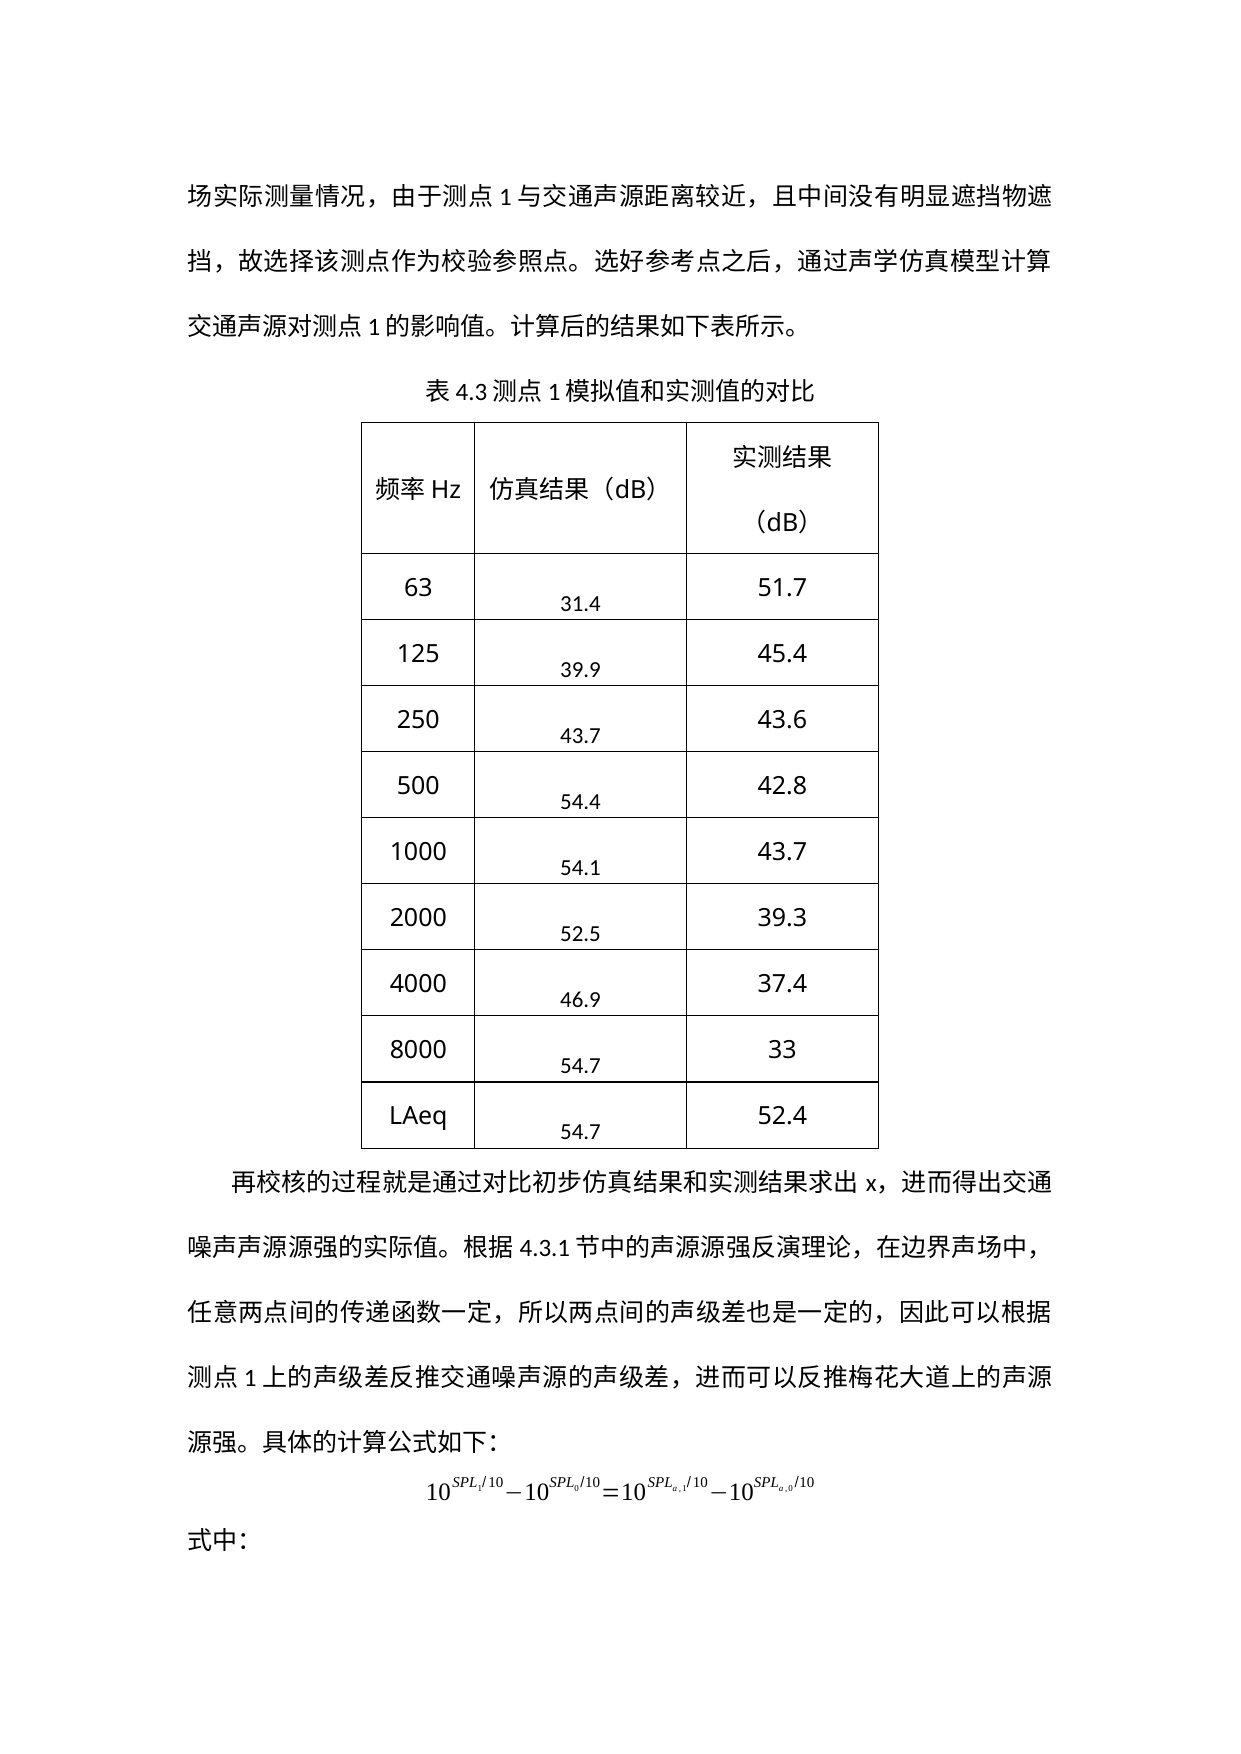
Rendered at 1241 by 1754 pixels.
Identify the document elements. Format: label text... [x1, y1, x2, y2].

table_cell 51.7 [687, 554, 878, 619]
table_cell 31.4 [475, 554, 686, 619]
table_cell 2000 [362, 884, 474, 949]
table_cell 125 [362, 620, 474, 685]
table_cell 52.4 [687, 1083, 878, 1147]
table_cell 250 [362, 686, 474, 751]
text 表 4.3 测点1模拟值和实测值的对比 [187, 357, 1053, 422]
table_cell 52.5 [475, 884, 686, 949]
table_cell 43.7 [687, 818, 878, 883]
table_cell 54.1 [475, 818, 686, 883]
table_cell 63 [362, 554, 474, 619]
table_cell 4000 [362, 950, 474, 1015]
text 再校核的过程就是通过对比初步仿真结果和实测结果求出x，进而得出交通噪声声源源强的实际值。根据4.3.1节中的声源源强反演理论，在边界声场中，任意两点间的传递函数一定，所以两点间的声级差也是一定的，因此可以根据测点1上的声级差反推交通噪声源的声级差，进而可以反推梅花大道上的声源源强。具体的计算公式如下： [187, 1148, 1053, 1473]
table_cell 54.7 [475, 1016, 686, 1081]
table_cell 39.9 [475, 620, 686, 685]
table_cell 45.4 [687, 620, 878, 685]
table_cell 37.4 [687, 950, 878, 1015]
table_cell 500 [362, 752, 474, 817]
table_cell LAeq [362, 1083, 474, 1147]
table_cell 43.7 [475, 686, 686, 751]
table_cell 54.4 [475, 752, 686, 817]
table_cell 33 [687, 1016, 878, 1081]
table_cell 1000 [362, 818, 474, 883]
table_cell 43.6 [687, 686, 878, 751]
table_cell 42.8 [687, 752, 878, 817]
table_cell 54.7 [475, 1083, 686, 1147]
table_header 仿真结果（dB） [475, 423, 686, 553]
table_cell 8000 [362, 1016, 474, 1081]
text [187, 162, 1053, 357]
table_cell 39.3 [687, 884, 878, 949]
table_header 实测结果（dB） [687, 423, 878, 553]
table_cell 46.9 [475, 950, 686, 1015]
table_header 频率Hz [362, 423, 474, 553]
text 式中： [187, 1506, 1053, 1571]
